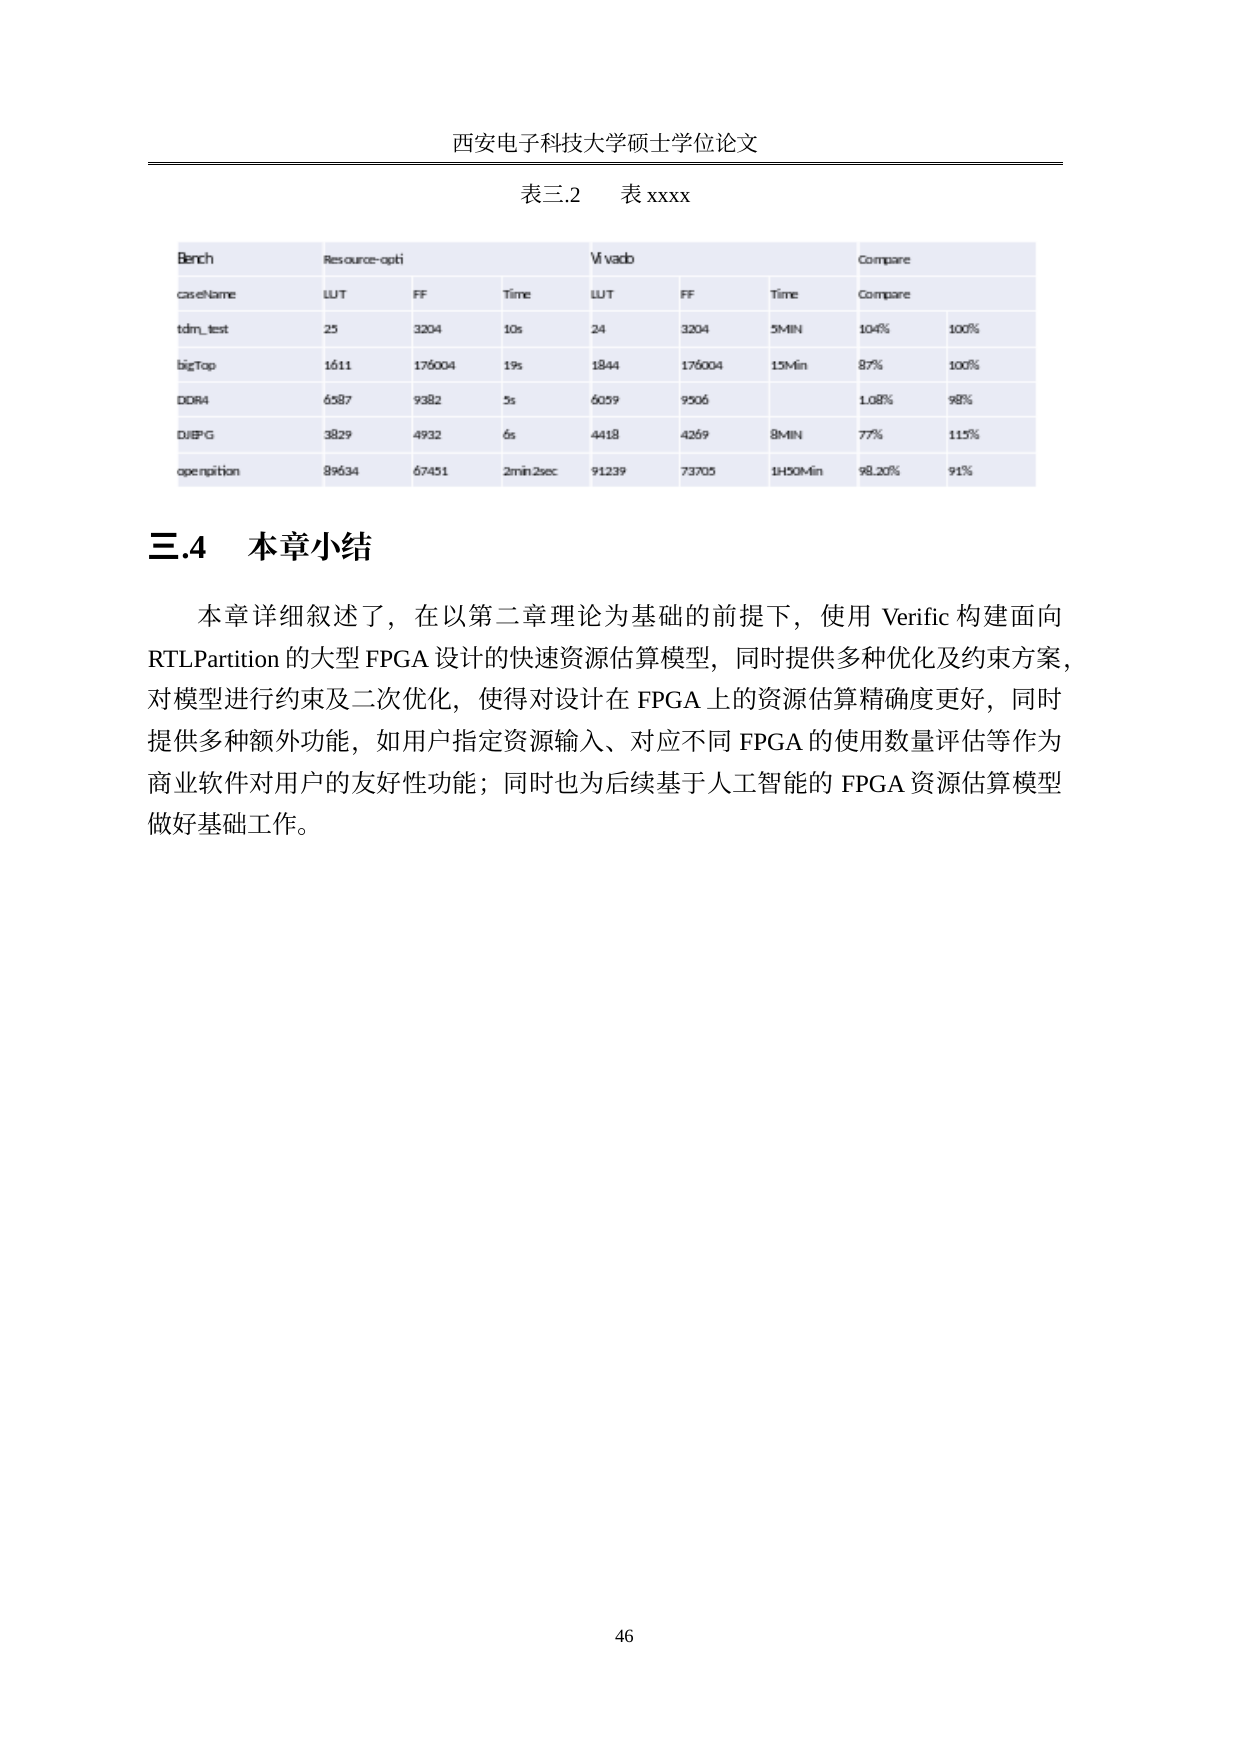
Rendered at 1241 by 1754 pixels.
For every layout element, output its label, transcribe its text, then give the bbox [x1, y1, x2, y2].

text 表xxxx [148, 177, 1063, 209]
subtitle 本章小结 [148, 526, 1063, 567]
text 本章详细叙述了，在以第二章理论为基础的前提下，使用Verific构建面向RTLPartition的大型FPGA设计的快速资源估算模型，同时提供多种优化及约束方案，对模型进行约束及二次优化，使得对设计在FPGA上的资源估算精确度更好，同时提供多种额外功能，如用户指定资源输入、对应不同FPGA的使用数量评估等作为商业软件对用户的友好性功能；同时也为后续基于人工智能的FPGA资源估算模型做好基础工作。 [148, 592, 1063, 842]
